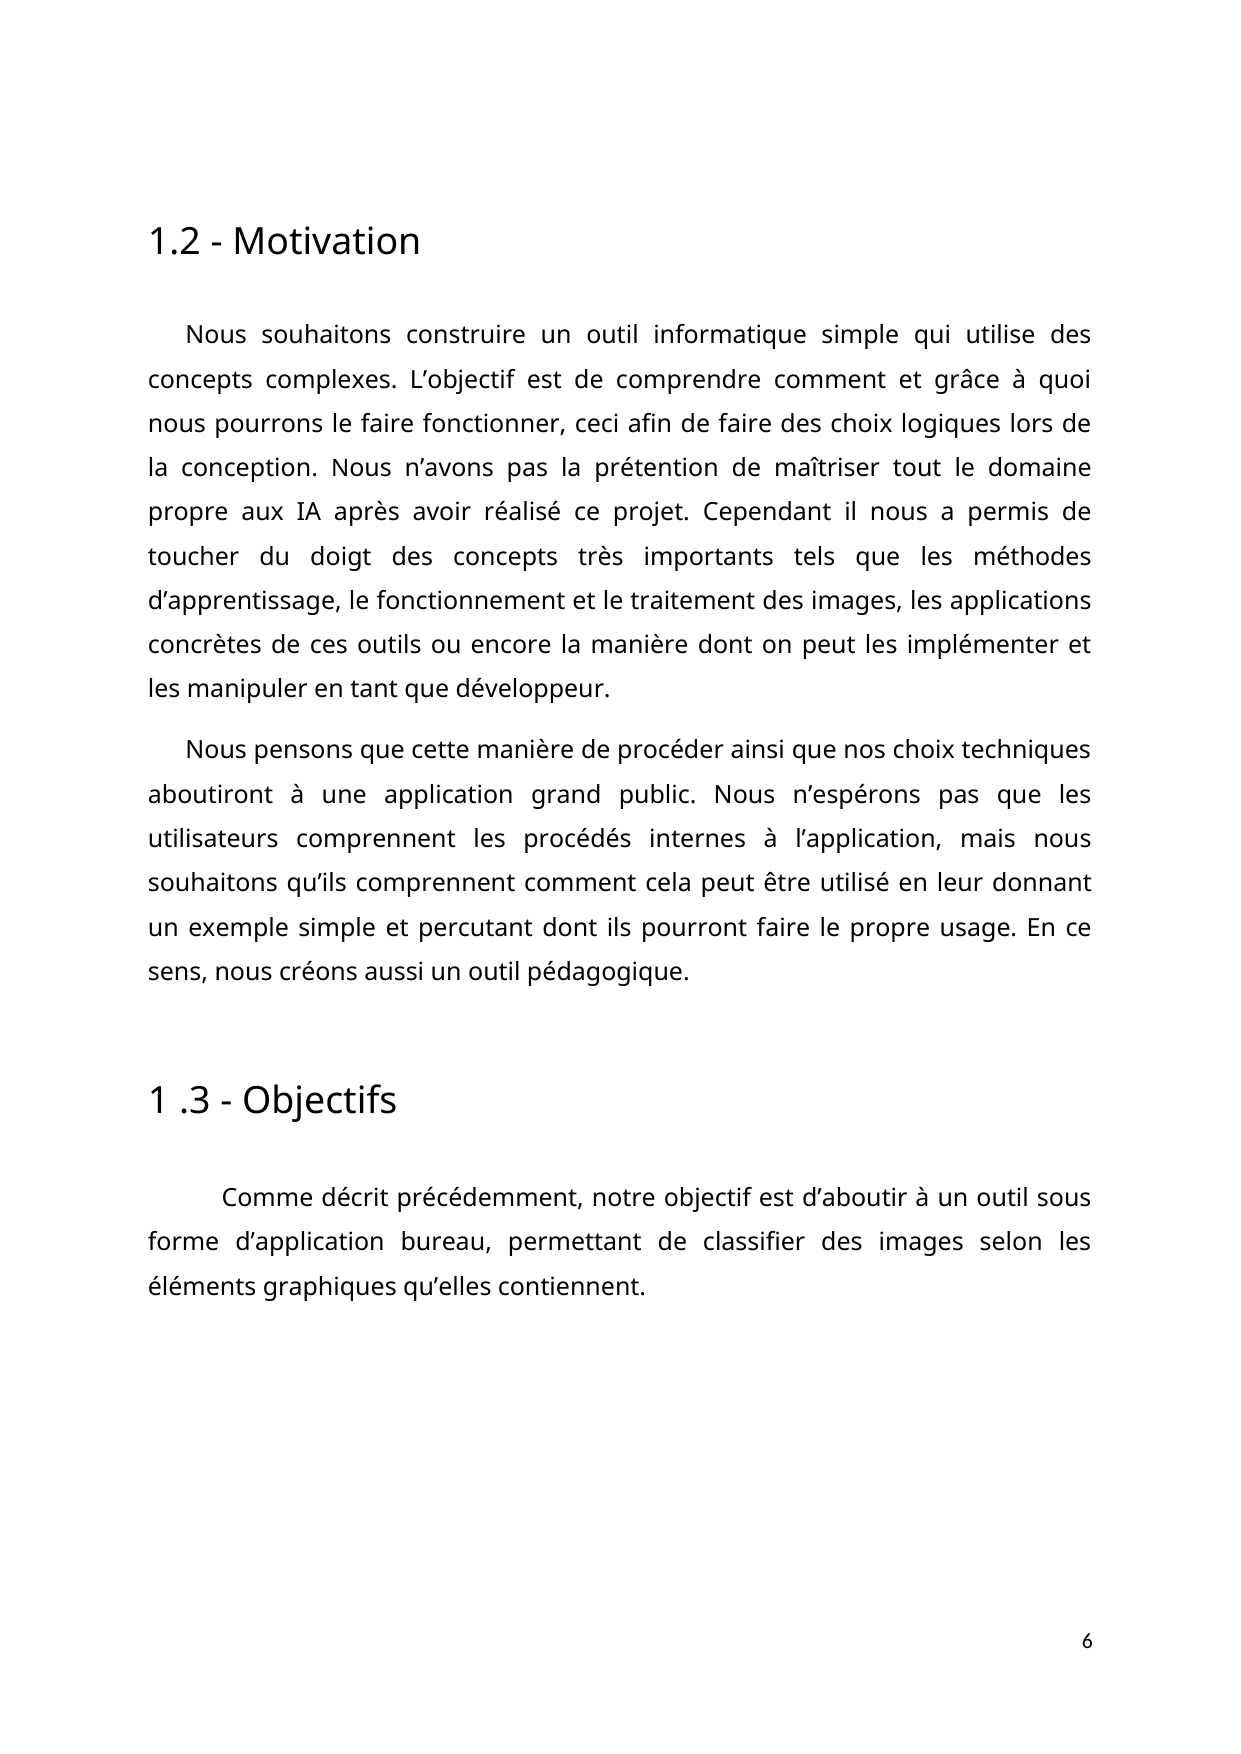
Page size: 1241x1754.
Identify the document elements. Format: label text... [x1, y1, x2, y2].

subtitle 1.2 - Motivation [148, 215, 1093, 266]
text Nous souhaitons construire un outil informatique simple qui utilise des concepts complexes. L’objectif est de comprendre comment et grâce à quoi nous pourrons le faire fonctionner, ceci afin de faire des choix logiques lors de la conception. Nous n’avons pas la prétention de maîtriser tout le domaine propre aux IA après avoir réalisé ce projet. Cependant il nous a permis de toucher du doigt des concepts très importants tels que les méthodes d’apprentissage, le fonctionnement et le traitement des images, les applications concrètes de ces outils ou encore la manière dont on peut les implémenter et les manipuler en tant que développeur. [148, 317, 1093, 705]
text Nous pensons que cette manière de procéder ainsi que nos choix techniques aboutiront à une application grand public. Nous n’espérons pas que les utilisateurs comprennent les procédés internes à l’application, mais nous souhaitons qu’ils comprennent comment cela peut être utilisé en leur donnant un exemple simple et percutant dont ils pourront faire le propre usage. En ce sens, nous créons aussi un outil pédagogique. [148, 732, 1093, 987]
text Comme décrit précédemment, notre objectif est d’aboutir à un outil sous forme d’application bureau, permettant de classifier des images selon les éléments graphiques qu’elles contiennent. [148, 1180, 1093, 1302]
subtitle 1 .3 - Objectifs [148, 1073, 1093, 1124]
